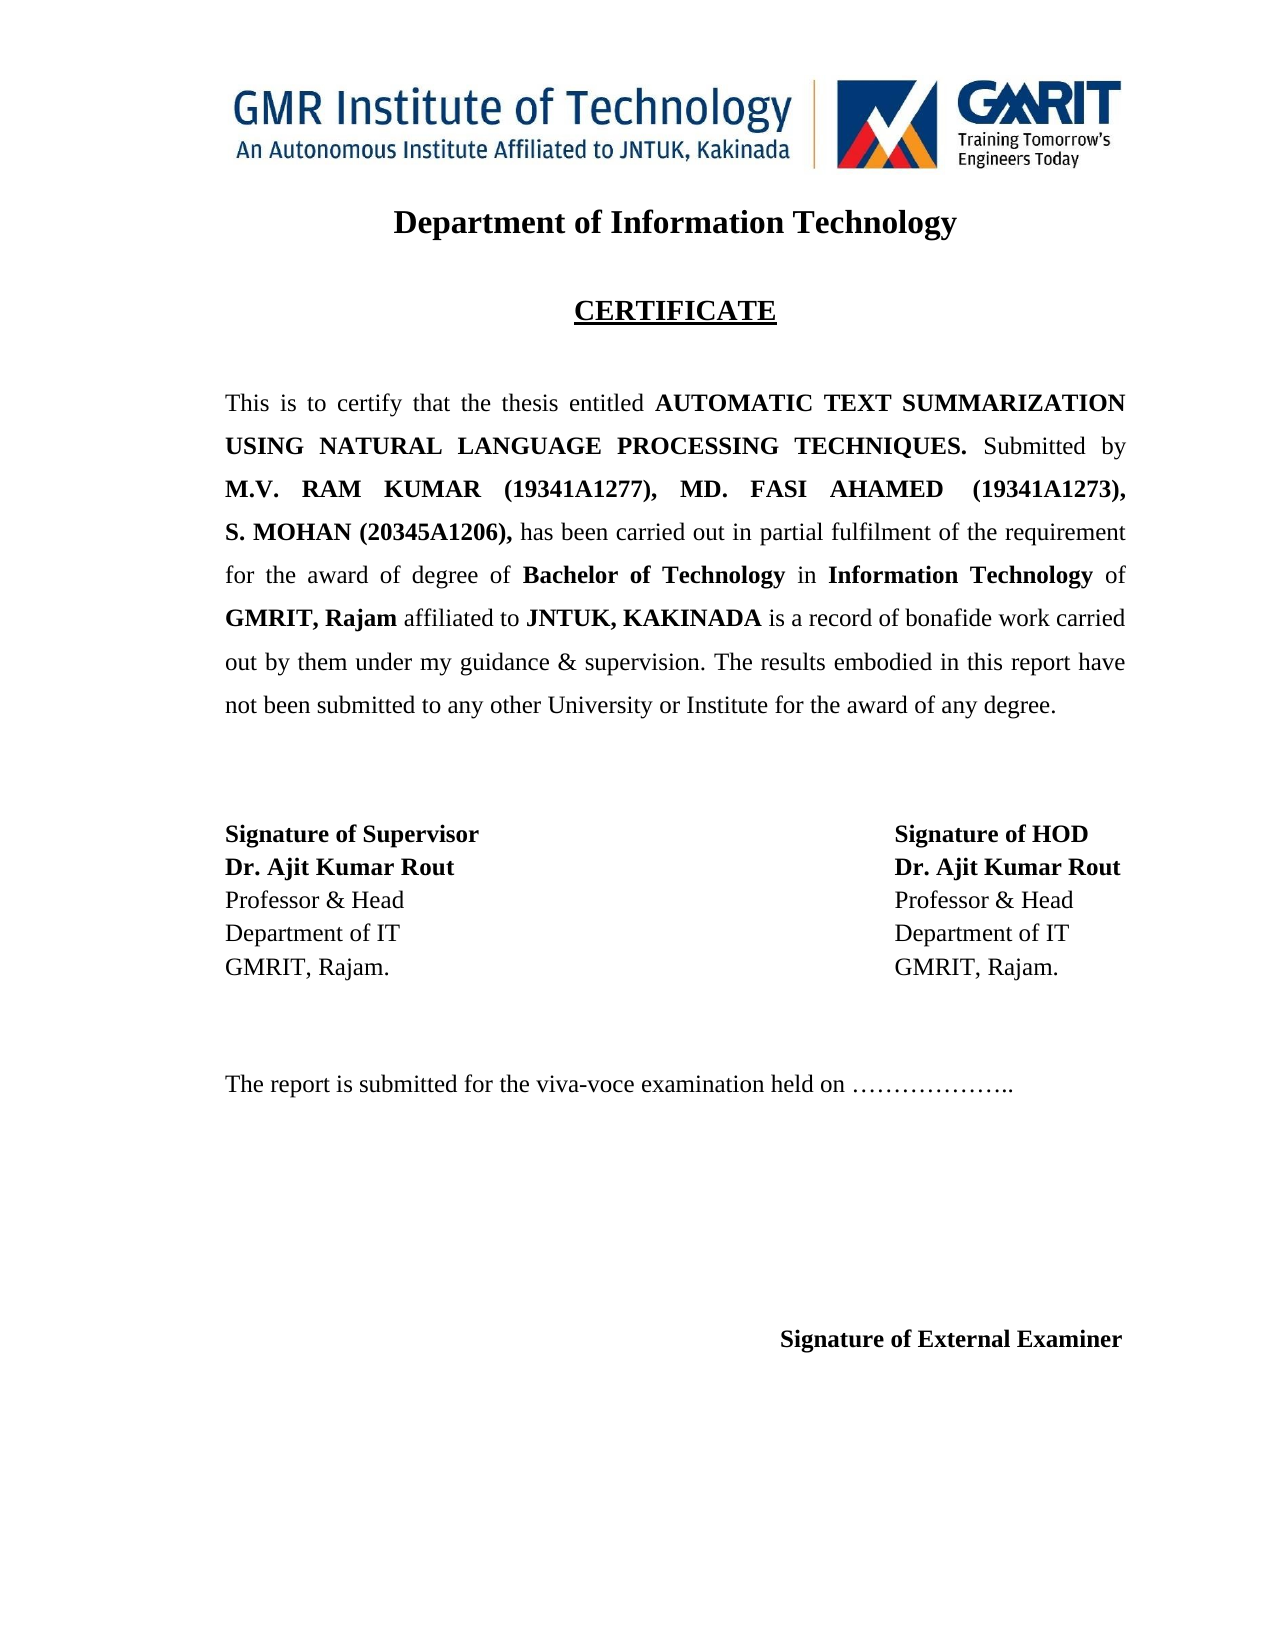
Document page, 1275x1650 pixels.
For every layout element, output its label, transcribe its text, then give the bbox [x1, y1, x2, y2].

text The report is submitted for the viva-voce examination held on ……………….. [225, 1069, 1198, 1098]
text GMRIT, Rajam. GMRIT, Rajam. [225, 952, 1198, 980]
subtitle Department of Information Technology [289, 202, 1061, 241]
text This is to certify that the thesis entitled AUTOMATIC TEXT SUMMARIZATION USING NATURAL LANGUAGE PROCESSING TECHNIQUES. Submitted by M.V. RAM KUMAR (19341A1277), MD. FASI AHAMED (19341A1273), S. MOHAN (20345A1206), has been carried out in partial fulfilment of the requirement for the award of degree of Bachelor of Technology in Information Technology of GMRIT, Rajam affiliated to JNTUK, KAKINADA is a record of bonafide work carried out by them under my guidance & supervision. The results embodied in this report have not been submitted to any other University or Institute for the award of any degree. [225, 388, 1126, 718]
text CERTIFICATE [289, 293, 1061, 326]
text Department of IT Department of IT [225, 918, 1198, 947]
subtitle Signature of Supervisor Signature of HOD [225, 819, 1198, 848]
text Professor & Head Professor & Head [225, 885, 1198, 914]
text Signature of External Examiner [675, 1324, 1198, 1352]
text Dr. Ajit Kumar Rout Dr. Ajit Kumar Rout [225, 852, 1198, 881]
picture [227, 75, 1123, 175]
